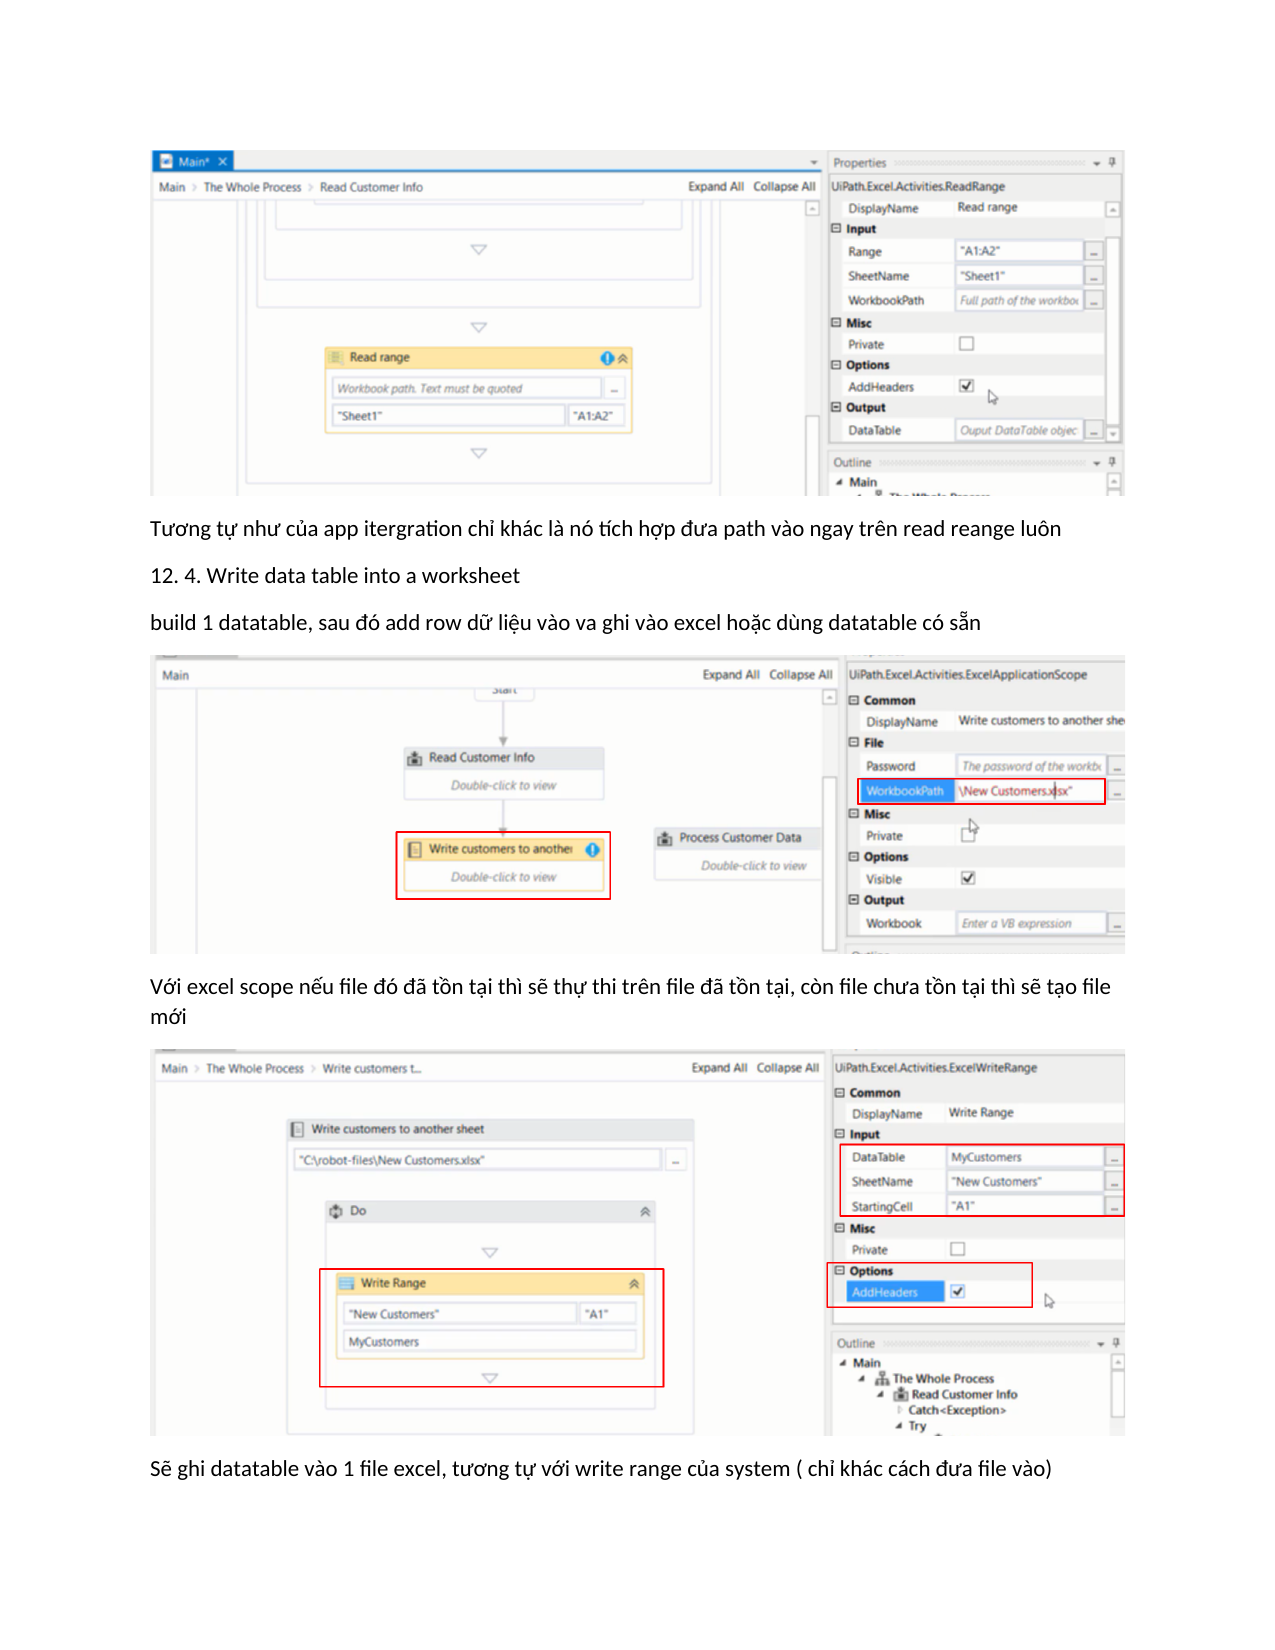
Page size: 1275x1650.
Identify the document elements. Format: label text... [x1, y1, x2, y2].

picture [150, 150, 1125, 496]
text 12. 4. Write data table into a worksheet [150, 561, 1125, 589]
text Sẽ ghi datatable vào 1 file excel, tương tự với write range của system ( chỉ khác cách đưa file vào) [150, 1454, 1125, 1483]
text build 1 datatable, sau đó add row dữ liệu vào va ghi vào excel hoặc dùng datatable có sẵn [150, 608, 1125, 636]
text Tương tự như của app itergration chỉ khác là nó tích hợp đưa path vào ngay trên read reange luôn [150, 514, 1125, 542]
picture [150, 655, 1125, 954]
text Với excel scope nếu file đó đã tồn tại thì sẽ thự thi trên file đã tồn tại, còn file chưa tồn tại thì sẽ tạo file mới [150, 972, 1125, 1030]
picture [150, 1049, 1125, 1436]
